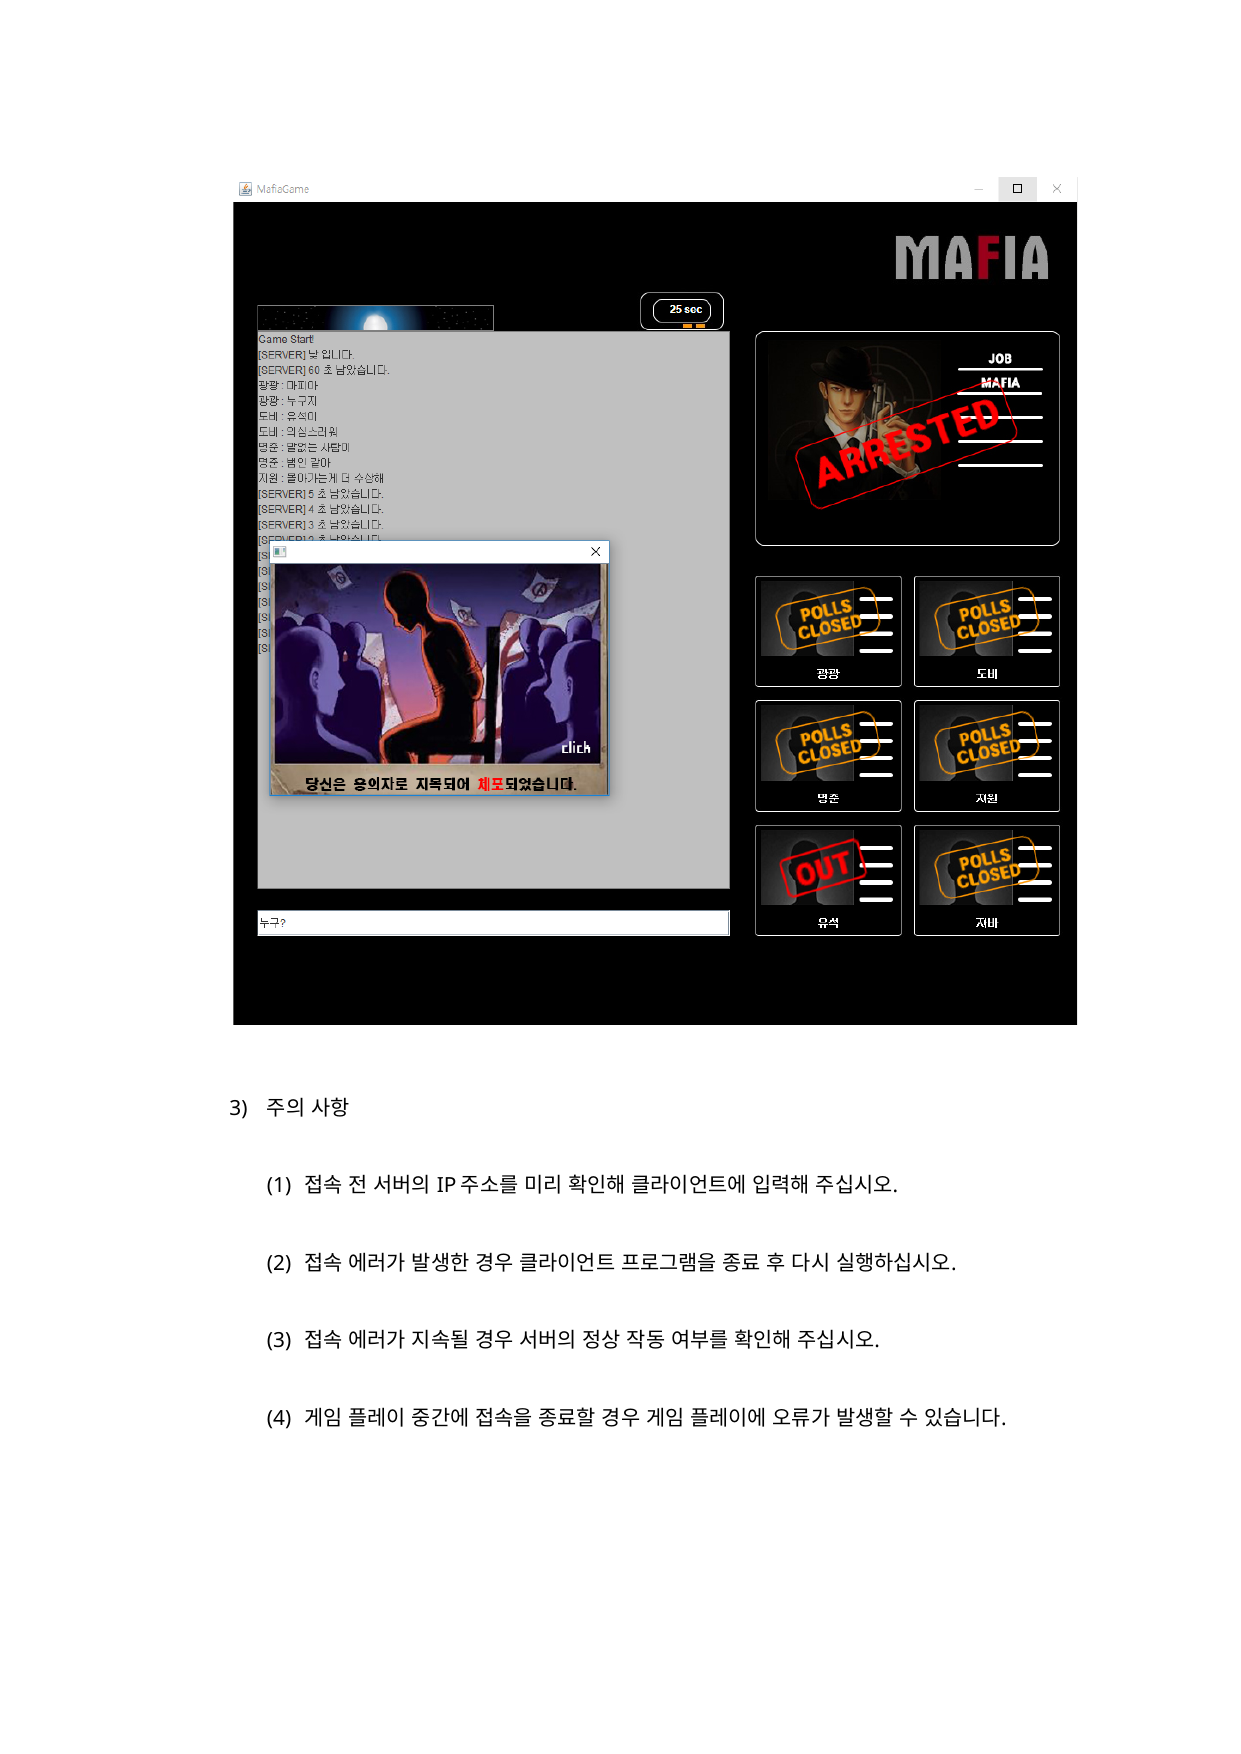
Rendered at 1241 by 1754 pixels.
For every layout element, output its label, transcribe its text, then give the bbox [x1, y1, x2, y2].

list 접속 전 서버의 IP주소를 미리 확인해 클라이언트에 입력해 주십시오. [267, 1168, 1090, 1199]
list 접속 에러가 지속될 경우 서버의 정상 작동 여부를 확인해 주십시오. [267, 1323, 1090, 1354]
list 주의 사항 [229, 1091, 1090, 1121]
picture [233, 177, 1078, 1025]
list 게임 플레이 중간에 접속을 종료할 경우 게임 플레이에 오류가 발생할 수 있습니다. [267, 1401, 1090, 1431]
list 접속 에러가 발생한 경우 클라이언트 프로그램을 종료 후 다시 실행하십시오. [267, 1246, 1090, 1276]
